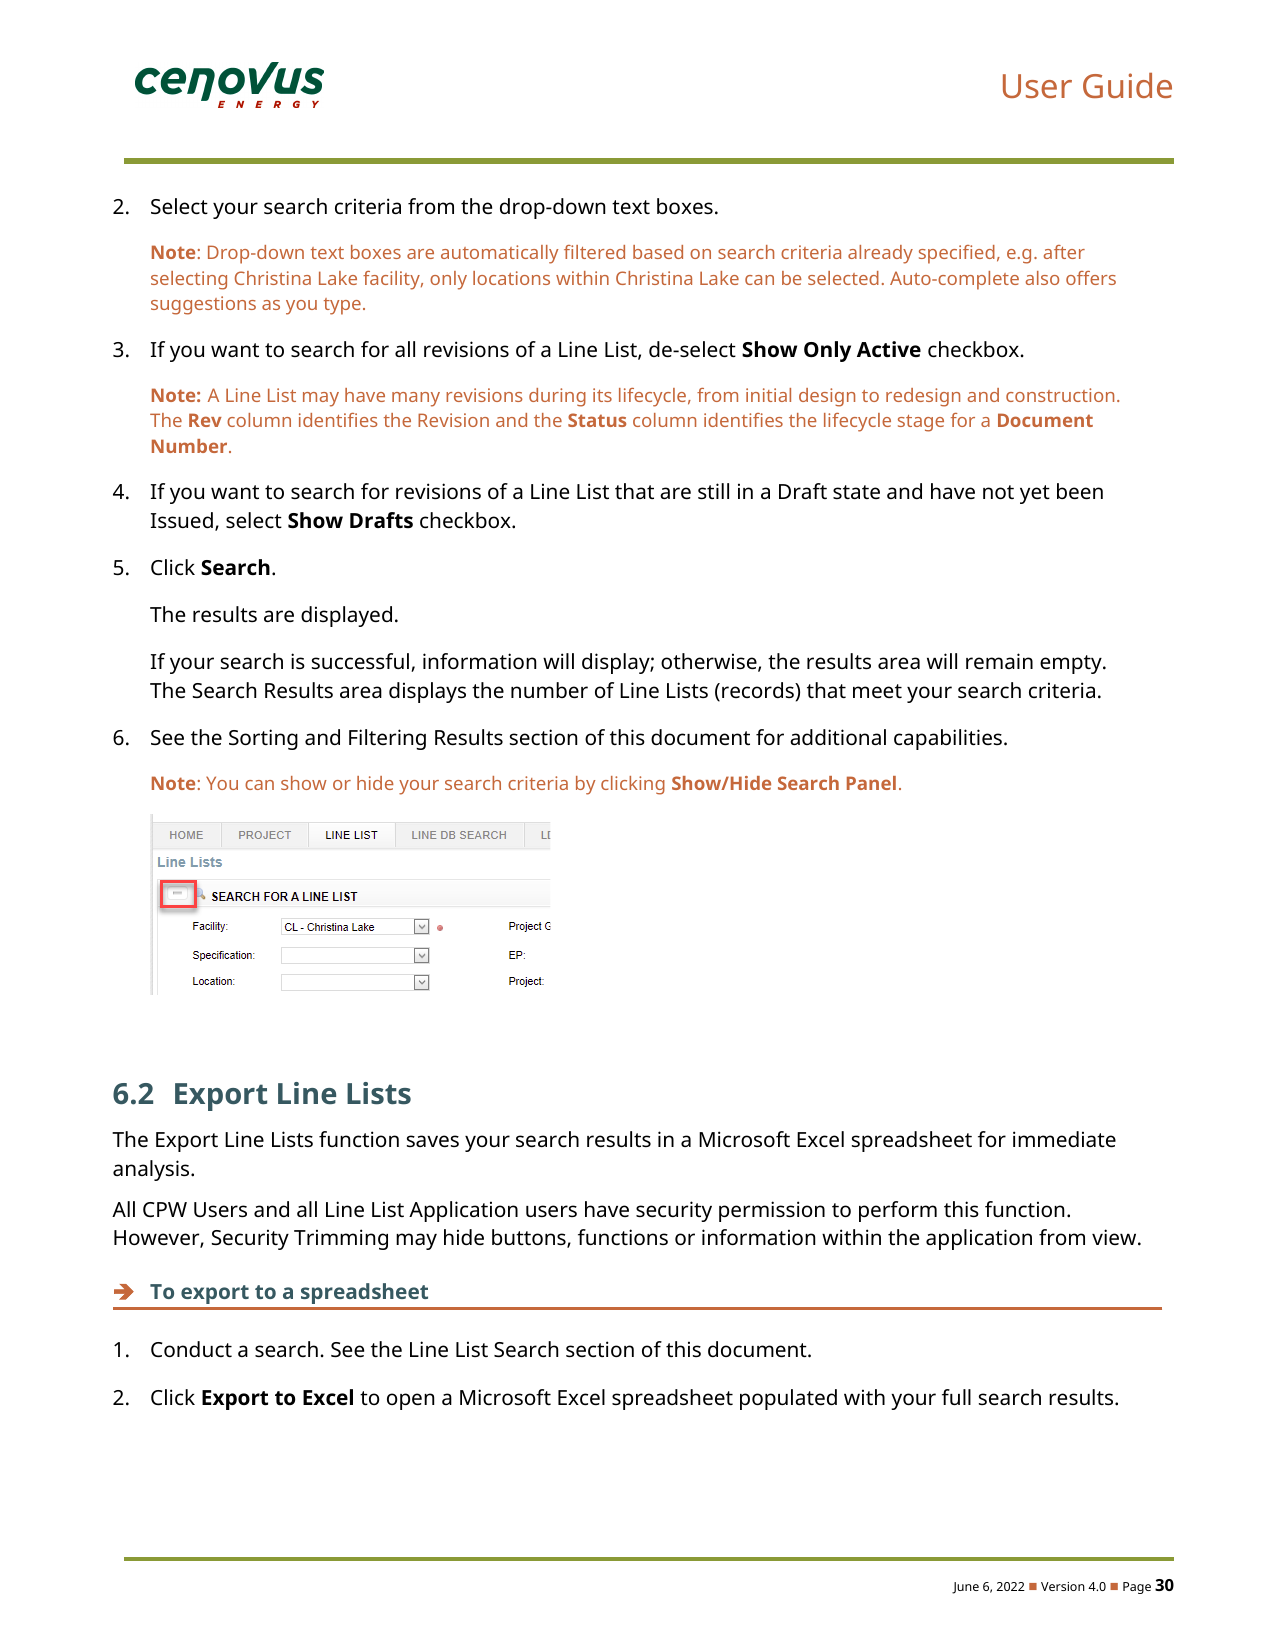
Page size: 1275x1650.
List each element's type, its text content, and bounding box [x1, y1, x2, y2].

text To export to a spreadsheet [112, 1277, 1162, 1310]
text If your search is successful, information will display; otherwise, the results area will remain empty. The Search Results area displays the number of Line Lists (records) that meet your search criteria. [150, 647, 1125, 704]
text If you want to search for revisions of a Line List that are still in a Draft state and have not yet been Issued, select Show Drafts checkbox. [112, 477, 1162, 534]
list Conduct a search. See the Line List Search section of this document. [112, 1335, 1125, 1364]
text Select your search criteria from the drop-down text boxes. [112, 192, 1162, 221]
text The Export Line Lists function saves your search results in a Microsoft Excel spreadsheet for immediate analysis. [112, 1126, 1162, 1182]
text All CPW Users and all Line List Application users have security permission to perform this function. However, Security Trimming may hide buttons, functions or information within the application from view. [112, 1195, 1162, 1252]
text The results are displayed. [150, 600, 1125, 629]
text See the Sorting and Filtering Results section of this document for additional capabilities. [112, 723, 1162, 752]
text If you want to search for all revisions of a Line List, de-select Show Only Active checkbox. [112, 335, 1162, 363]
picture [135, 62, 324, 108]
list Note: A Line List may have many revisions during its lifecycle, from initial design to redesign and construction. The Rev column identifies the Revision and the Status column identifies the lifecycle stage for a Document Number. [150, 382, 1125, 459]
text Note: You can show or hide your search criteria by clicking Show/Hide Search Panel. [150, 770, 1125, 796]
text Note: Drop-down text boxes are automatically filtered based on search criteria already specified, e.g. after selecting Christina Lake facility, only locations within Christina Lake can be selected. Auto-complete also offers suggestions as you type. [150, 240, 1125, 316]
list Export Line Lists [112, 1073, 1162, 1113]
text Click Export to Excel to open a Microsoft Excel spreadsheet populated with your full search results. [112, 1383, 1162, 1411]
text Click Search. [112, 553, 1162, 582]
picture [150, 814, 551, 995]
